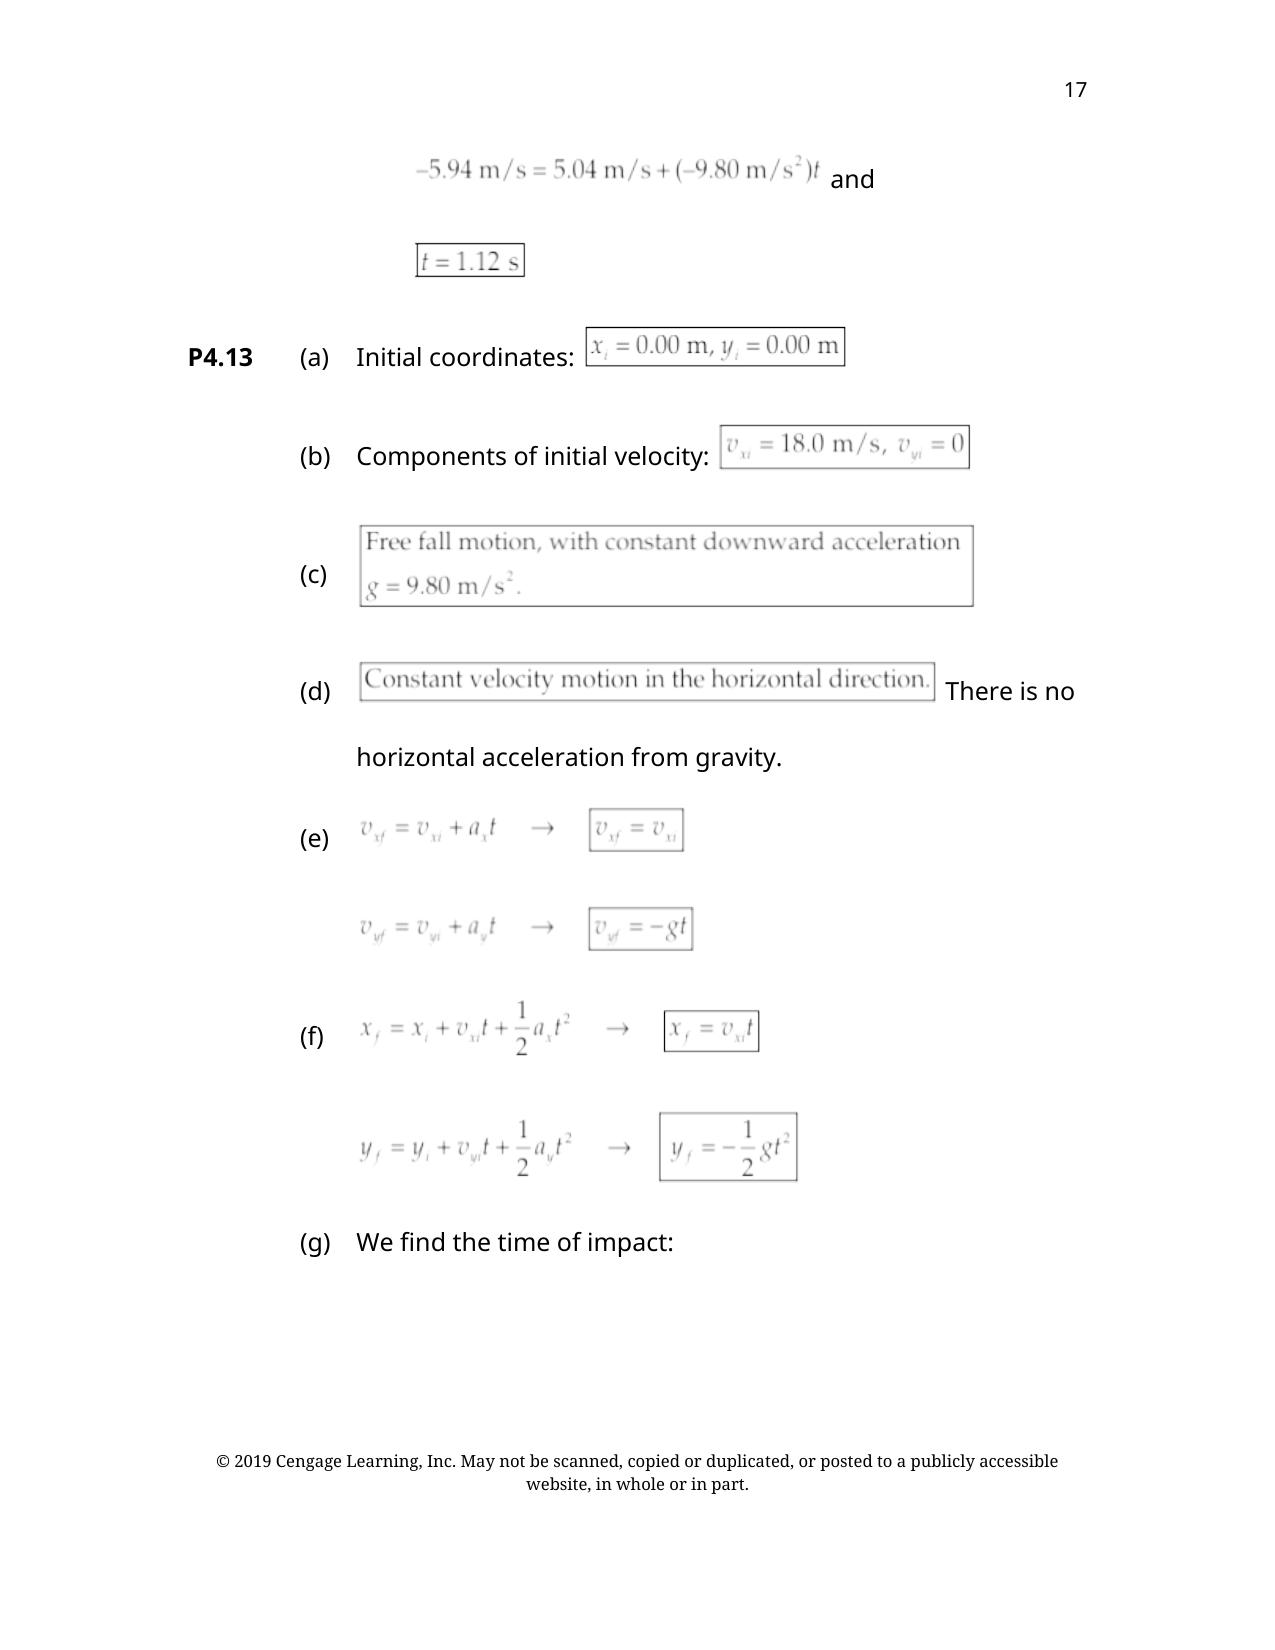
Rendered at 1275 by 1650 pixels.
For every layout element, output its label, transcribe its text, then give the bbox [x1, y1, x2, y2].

text (e) [187, 803, 1087, 873]
text (c) [187, 520, 1087, 628]
text and [187, 150, 1087, 208]
text (d) There is no horizontal acceleration from gravity. [187, 658, 1087, 774]
text (b) Components of initial velocity: [187, 421, 1087, 490]
text P4.13 (a) Initial coordinates: [187, 322, 1087, 391]
text (f) [187, 994, 1087, 1078]
text (g) We find the time of impact: [187, 1224, 1087, 1258]
